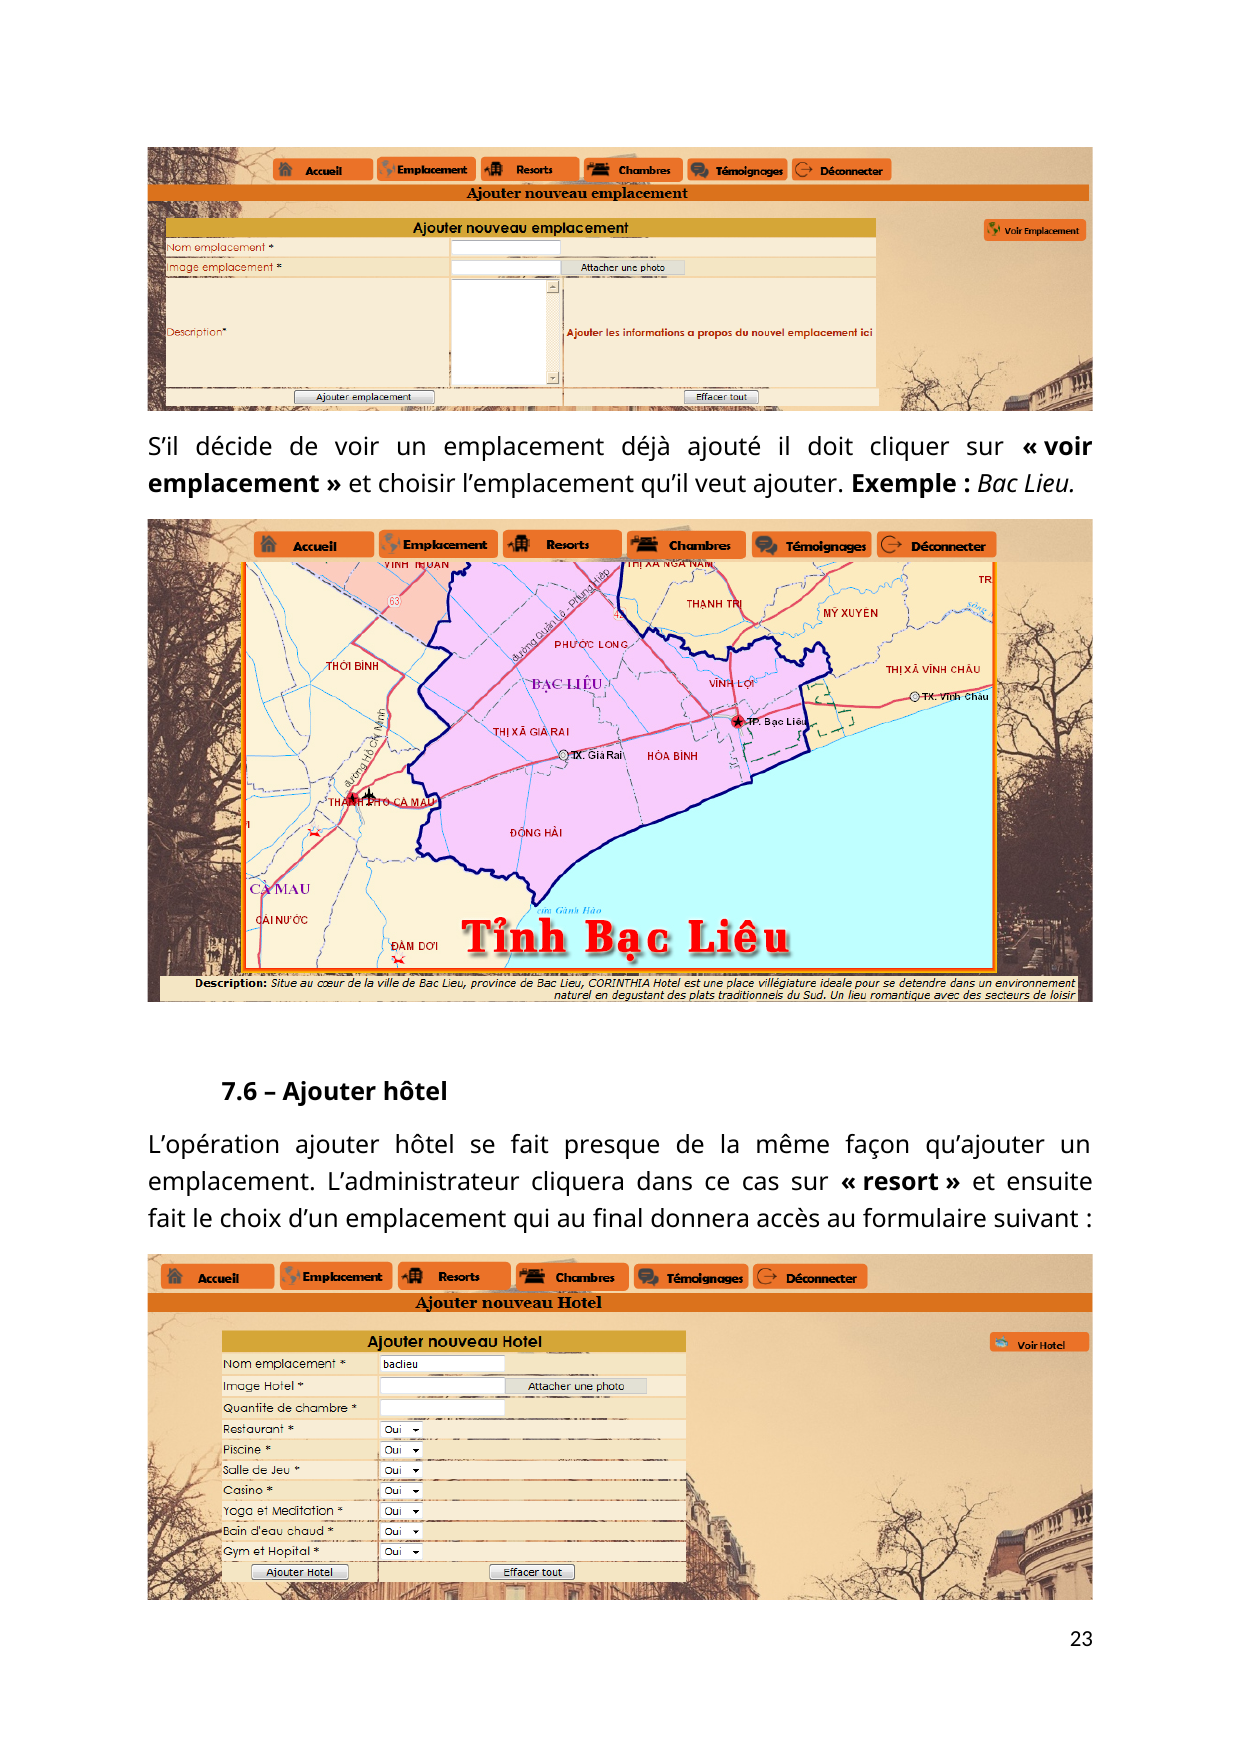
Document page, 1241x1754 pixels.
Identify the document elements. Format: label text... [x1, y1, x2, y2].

list – Ajouter hôtel [221, 1074, 1093, 1108]
text S’il décide de voir un emplacement déjà ajouté il doit cliquer sur « voir emplacement » et choisir l’emplacement qu’il veut ajouter. Exemple : Bac Lieu. [148, 429, 1093, 500]
picture [147, 147, 1093, 411]
picture [147, 519, 1093, 1002]
text L’opération ajouter hôtel se fait presque de la même façon qu’ajouter un emplacement. L’administrateur cliquera dans ce cas sur « resort » et ensuite fait le choix d’un emplacement qui au final donnera accès au formulaire suivant : [148, 1127, 1093, 1235]
picture [147, 1254, 1093, 1600]
